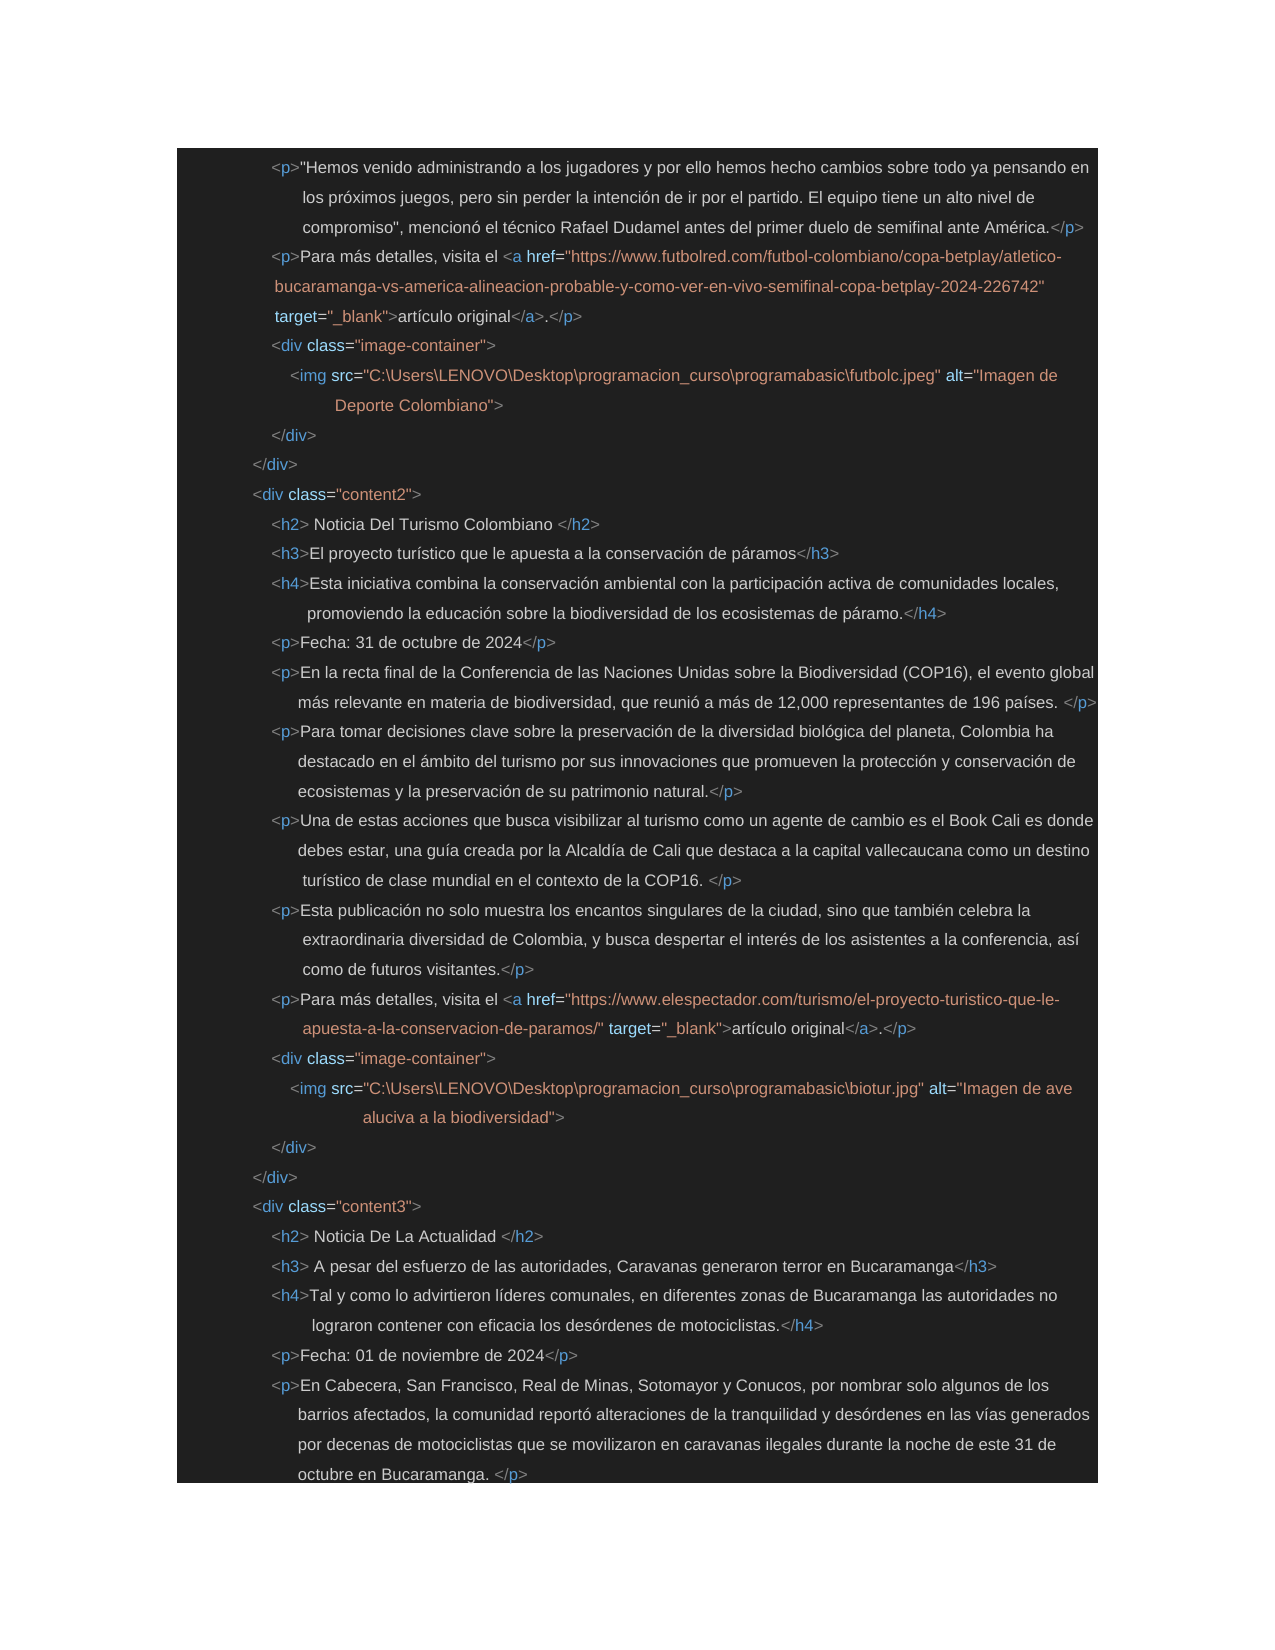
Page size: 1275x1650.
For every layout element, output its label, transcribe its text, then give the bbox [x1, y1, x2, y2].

text ecosistemas y la preservación de su patrimonio natural.</p> [177, 771, 1098, 801]
text </div> [177, 415, 1098, 444]
text como de futuros visitantes.</p> [177, 949, 1098, 979]
text <p>"Hemos venido administrando a los jugadores y por ello hemos hecho cambios sobre todo ya pensando en [177, 148, 1098, 177]
text destacado en el ámbito del turismo por sus innovaciones que promueven la protección y conservación de [177, 741, 1098, 771]
text compromiso", mencionó el técnico Rafael Dudamel antes del primer duelo de semifinal ante América.</p> [177, 207, 1098, 237]
text <p>Fecha: 01 de noviembre de 2024</p> [177, 1335, 1098, 1365]
text Deporte Colombiano"> [177, 385, 1098, 415]
text apuesta-a-la-conservacion-de-paramos/" target="_blank">artículo original</a>.</p> [177, 1008, 1098, 1038]
text <p>Fecha: 31 de octubre de 2024</p> [177, 623, 1098, 652]
text <div class="content2"> [177, 474, 1098, 504]
text por decenas de motociclistas que se movilizaron en caravanas ilegales durante la noche de este 31 de [177, 1424, 1098, 1454]
text <p>Esta publicación no solo muestra los encantos singulares de la ciudad, sino que también celebra la [177, 890, 1098, 919]
text <h2> Noticia De La Actualidad </h2> [177, 1216, 1098, 1246]
text lograron contener con eficacia los desórdenes de motociclistas.</h4> [177, 1305, 1098, 1335]
text los próximos juegos, pero sin perder la intención de ir por el partido. El equipo tiene un alto nivel de [177, 177, 1098, 207]
text <h3> A pesar del esfuerzo de las autoridades, Caravanas generaron terror en Bucaramanga</h3> [177, 1246, 1098, 1276]
text <h3>El proyecto turístico que le apuesta a la conservación de páramos</h3> [177, 533, 1098, 563]
text extraordinaria diversidad de Colombia, y busca despertar el interés de los asistentes a la conferencia, así [177, 919, 1098, 949]
text </div> [177, 1127, 1098, 1157]
text target="_blank">artículo original</a>.</p> [177, 296, 1098, 326]
text </div> [177, 444, 1098, 474]
text turístico de clase mundial en el contexto de la COP16. </p> [177, 860, 1098, 890]
text <div class="content3"> [177, 1187, 1098, 1216]
text <p>En la recta final de la Conferencia de las Naciones Unidas sobre la Biodiversidad (COP16), el evento global [177, 652, 1098, 682]
text <img src="C:\Users\LENOVO\Desktop\programacion_curso\programabasic\futbolc.jpeg" alt="Imagen de [177, 355, 1098, 385]
text <div class="image-container"> [177, 1038, 1098, 1068]
text <div class="image-container"> [177, 326, 1098, 355]
text más relevante en materia de biodiversidad, que reunió a más de 12,000 representantes de 196 países. </p> [177, 682, 1098, 712]
text <p>Una de estas acciones que busca visibilizar al turismo como un agente de cambio es el Book Cali es donde [177, 801, 1098, 830]
text <h4>Tal y como lo advirtieron líderes comunales, en diferentes zonas de Bucaramanga las autoridades no [177, 1276, 1098, 1305]
text bucaramanga-vs-america-alineacion-probable-y-como-ver-en-vivo-semifinal-copa-betplay-2024-226742" [177, 266, 1098, 296]
text <p>Para más detalles, visita el <a href="https://www.elespectador.com/turismo/el-proyecto-turistico-que-le- [177, 979, 1098, 1008]
text aluciva a la biodiversidad"> [177, 1098, 1098, 1127]
text <h4>Esta iniciativa combina la conservación ambiental con la participación activa de comunidades locales, [177, 563, 1098, 593]
text debes estar, una guía creada por la Alcaldía de Cali que destaca a la capital vallecaucana como un destino [177, 830, 1098, 860]
text <p>Para más detalles, visita el <a href="https://www.futbolred.com/futbol-colombiano/copa-betplay/atletico- [177, 237, 1098, 266]
text octubre en Bucaramanga. </p> [177, 1454, 1098, 1483]
text <h2> Noticia Del Turismo Colombiano </h2> [177, 504, 1098, 533]
text barrios afectados, la comunidad reportó alteraciones de la tranquilidad y desórdenes en las vías generados [177, 1394, 1098, 1424]
text <p>Para tomar decisiones clave sobre la preservación de la diversidad biológica del planeta, Colombia ha [177, 712, 1098, 741]
text <img src="C:\Users\LENOVO\Desktop\programacion_curso\programabasic\biotur.jpg" alt="Imagen de ave [177, 1068, 1098, 1098]
text promoviendo la educación sobre la biodiversidad de los ecosistemas de páramo.</h4> [177, 593, 1098, 623]
text <p>En Cabecera, San Francisco, Real de Minas, Sotomayor y Conucos, por nombrar solo algunos de los [177, 1365, 1098, 1394]
text </div> [177, 1157, 1098, 1187]
